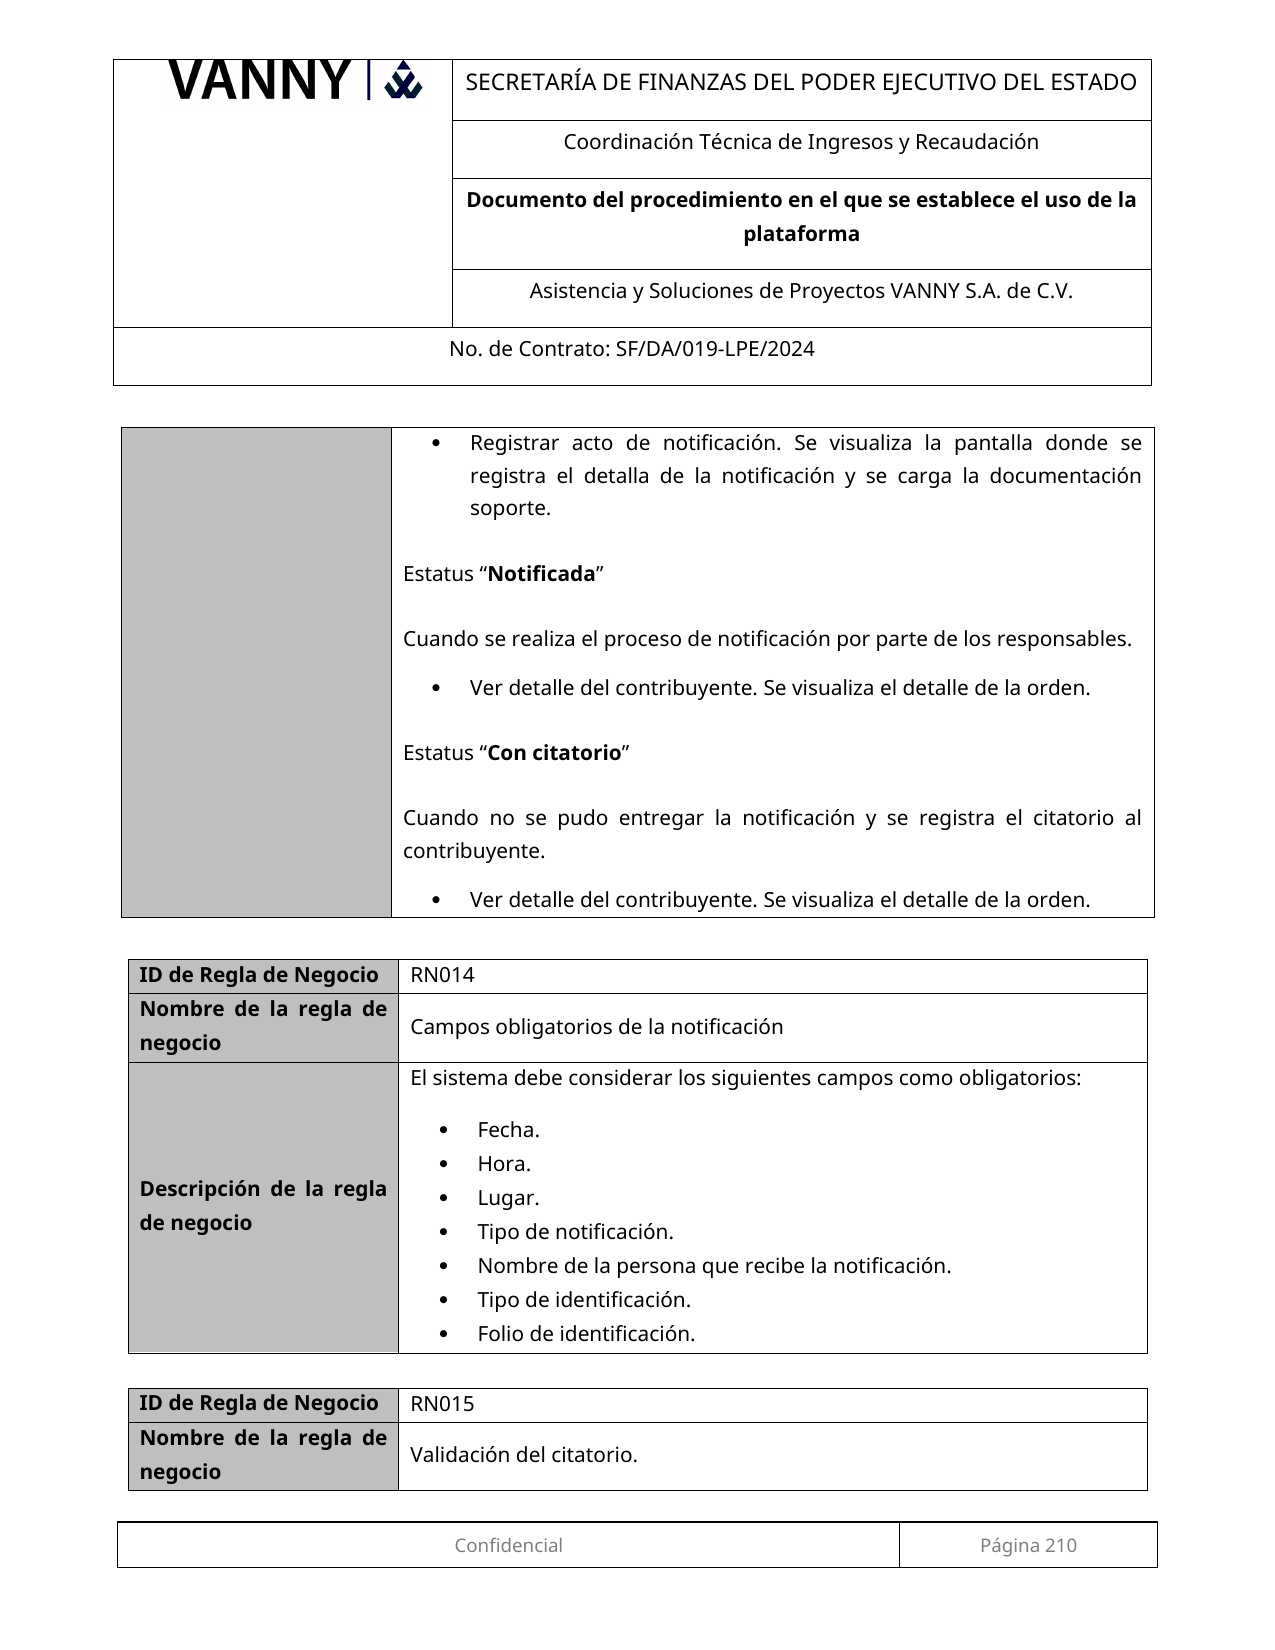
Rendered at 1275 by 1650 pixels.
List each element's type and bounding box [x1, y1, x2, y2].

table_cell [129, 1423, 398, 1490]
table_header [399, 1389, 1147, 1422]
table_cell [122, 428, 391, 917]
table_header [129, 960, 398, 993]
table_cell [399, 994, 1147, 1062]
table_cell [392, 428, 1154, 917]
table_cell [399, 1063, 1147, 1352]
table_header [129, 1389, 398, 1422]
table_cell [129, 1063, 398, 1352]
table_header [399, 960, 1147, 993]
picture [160, 60, 428, 110]
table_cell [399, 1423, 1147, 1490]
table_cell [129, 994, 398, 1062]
